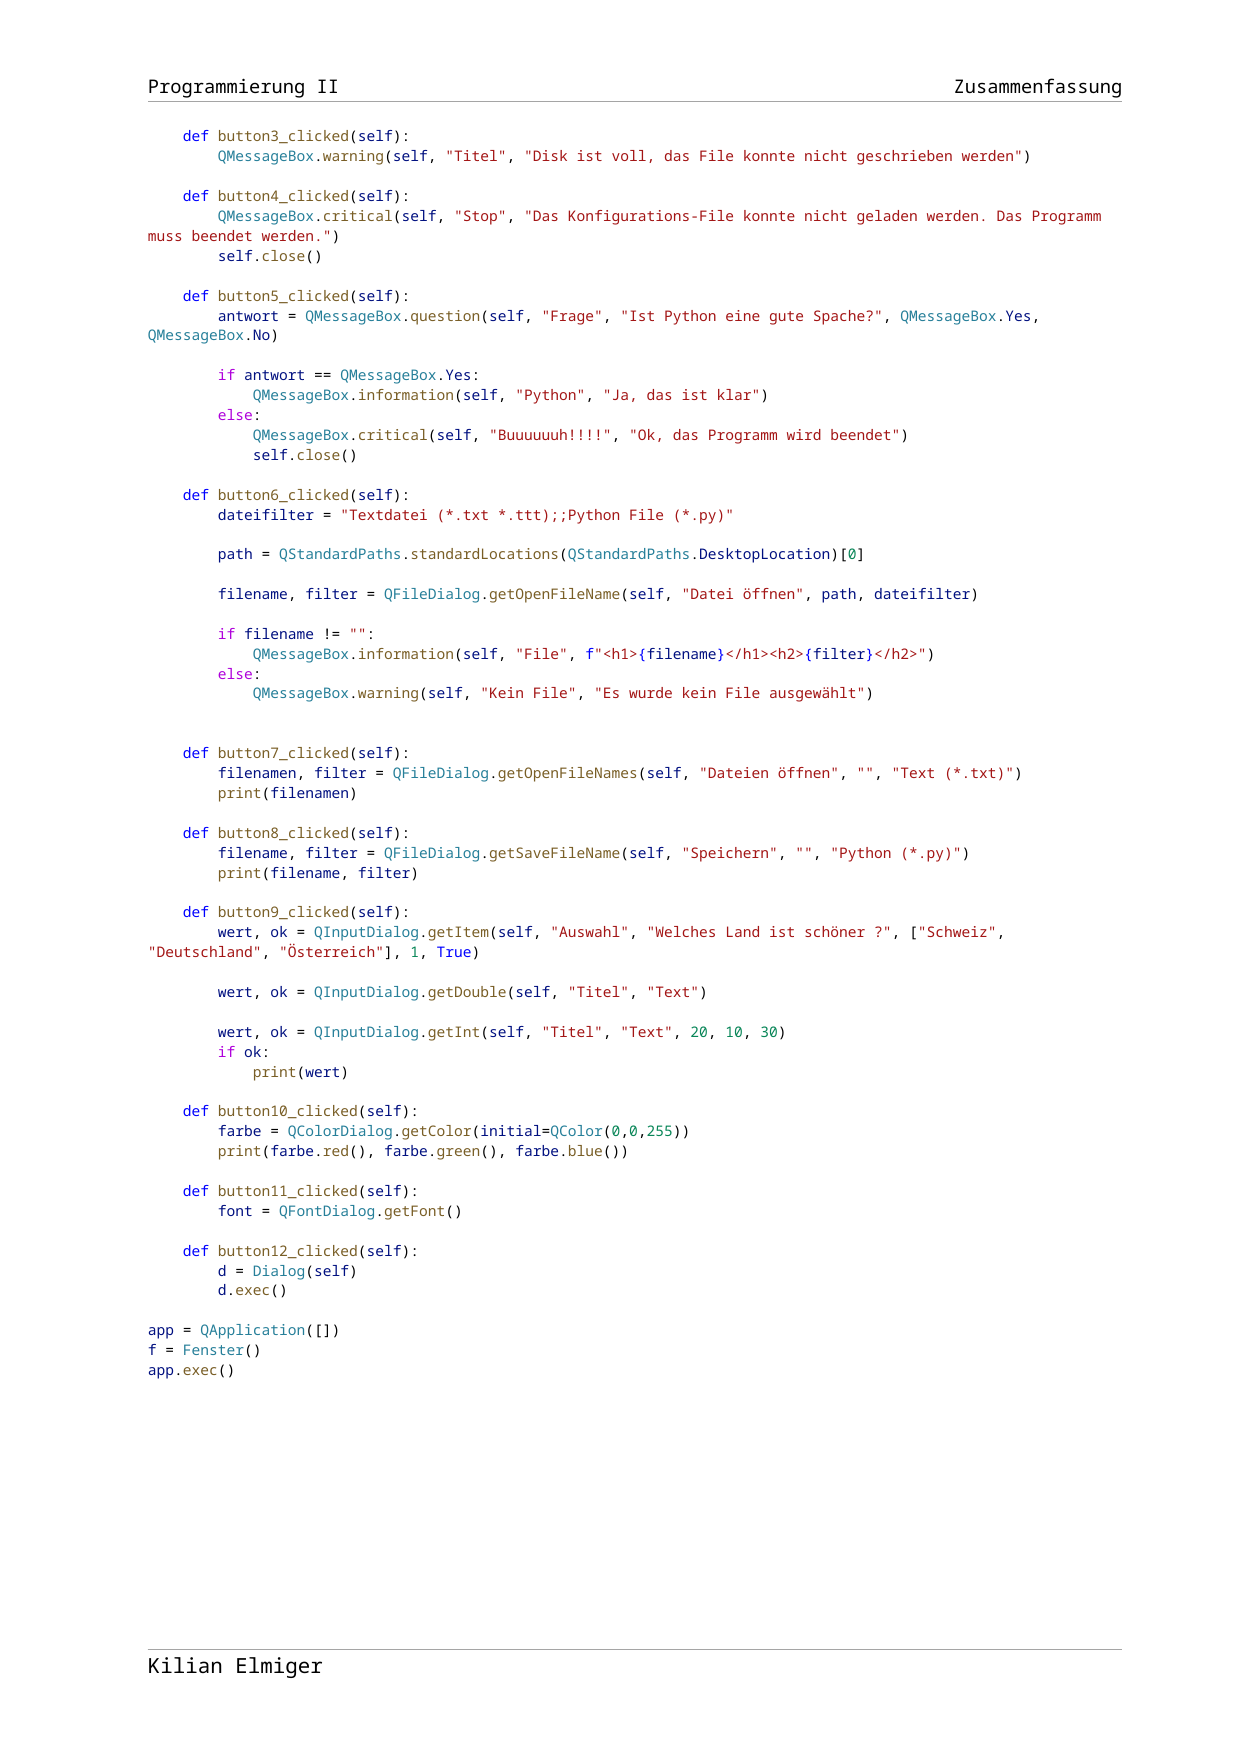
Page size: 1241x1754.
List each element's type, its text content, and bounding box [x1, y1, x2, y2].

text app = QApplication([]) [148, 1320, 1122, 1340]
text filenamen, filter = QFileDialog.getOpenFileNames(self, "Dateien öffnen", "", "Text (*.txt)") [148, 763, 1122, 783]
text QMessageBox.critical(self, "Buuuuuuh!!!!", "Ok, das Programm wird beendet") [148, 425, 1122, 444]
text wert, ok = QInputDialog.getDouble(self, "Titel", "Text") [148, 982, 1122, 1002]
text QMessageBox.information(self, "File", f"<h1>{filename}</h1><h2>{filter}</h2>") [148, 643, 1122, 663]
text filename, filter = QFileDialog.getSaveFileName(self, "Speichern", "", "Python (*.py)") [148, 842, 1122, 862]
text print(filename, filter) [148, 862, 1122, 882]
text if filename != "": [148, 624, 1122, 643]
text def button7_clicked(self): [148, 743, 1122, 763]
text def button9_clicked(self): [148, 902, 1122, 922]
text else: [148, 663, 1122, 683]
text QMessageBox.critical(self, "Stop", "Das Konfigurations-File konnte nicht geladen werden. Das Programm muss beendet werden.") [148, 206, 1122, 246]
text self.close() [148, 444, 1122, 464]
text filename, filter = QFileDialog.getOpenFileName(self, "Datei öffnen", path, dateifilter) [148, 584, 1122, 604]
text print(farbe.red(), farbe.green(), farbe.blue()) [148, 1141, 1122, 1161]
text else: [148, 405, 1122, 425]
text QMessageBox.warning(self, "Kein File", "Es wurde kein File ausgewählt") [148, 683, 1122, 703]
text f = Fenster() [148, 1340, 1122, 1360]
text print(filenamen) [148, 783, 1122, 803]
text if ok: [148, 1041, 1122, 1061]
text def button12_clicked(self): [148, 1240, 1122, 1260]
text def button10_clicked(self): [148, 1101, 1122, 1121]
text QMessageBox.information(self, "Python", "Ja, das ist klar") [148, 385, 1122, 405]
text wert, ok = QInputDialog.getInt(self, "Titel", "Text", 20, 10, 30) [148, 1022, 1122, 1041]
text wert, ok = QInputDialog.getItem(self, "Auswahl", "Welches Land ist schöner ?", ["Schweiz", "Deutschland", "Österreich"], 1, True) [148, 922, 1122, 962]
text font = QFontDialog.getFont() [148, 1201, 1122, 1221]
text QMessageBox.warning(self, "Titel", "Disk ist voll, das File konnte nicht geschrieben werden") [148, 146, 1122, 166]
text print(wert) [148, 1061, 1122, 1081]
text def button5_clicked(self): [148, 285, 1122, 305]
text def button3_clicked(self): [148, 126, 1122, 146]
text antwort = QMessageBox.question(self, "Frage", "Ist Python eine gute Spache?", QMessageBox.Yes, QMessageBox.No) [148, 305, 1122, 345]
text def button11_clicked(self): [148, 1181, 1122, 1201]
text self.close() [148, 246, 1122, 266]
text path = QStandardPaths.standardLocations(QStandardPaths.DesktopLocation)[0] [148, 544, 1122, 564]
text def button4_clicked(self): [148, 186, 1122, 206]
text d.exec() [148, 1280, 1122, 1300]
text dateifilter = "Textdatei (*.txt *.ttt);;Python File (*.py)" [148, 504, 1122, 524]
text if antwort == QMessageBox.Yes: [148, 365, 1122, 385]
text def button6_clicked(self): [148, 484, 1122, 504]
text app.exec() [148, 1360, 1122, 1380]
text def button8_clicked(self): [148, 823, 1122, 842]
text farbe = QColorDialog.getColor(initial=QColor(0,0,255)) [148, 1121, 1122, 1141]
text d = Dialog(self) [148, 1260, 1122, 1280]
